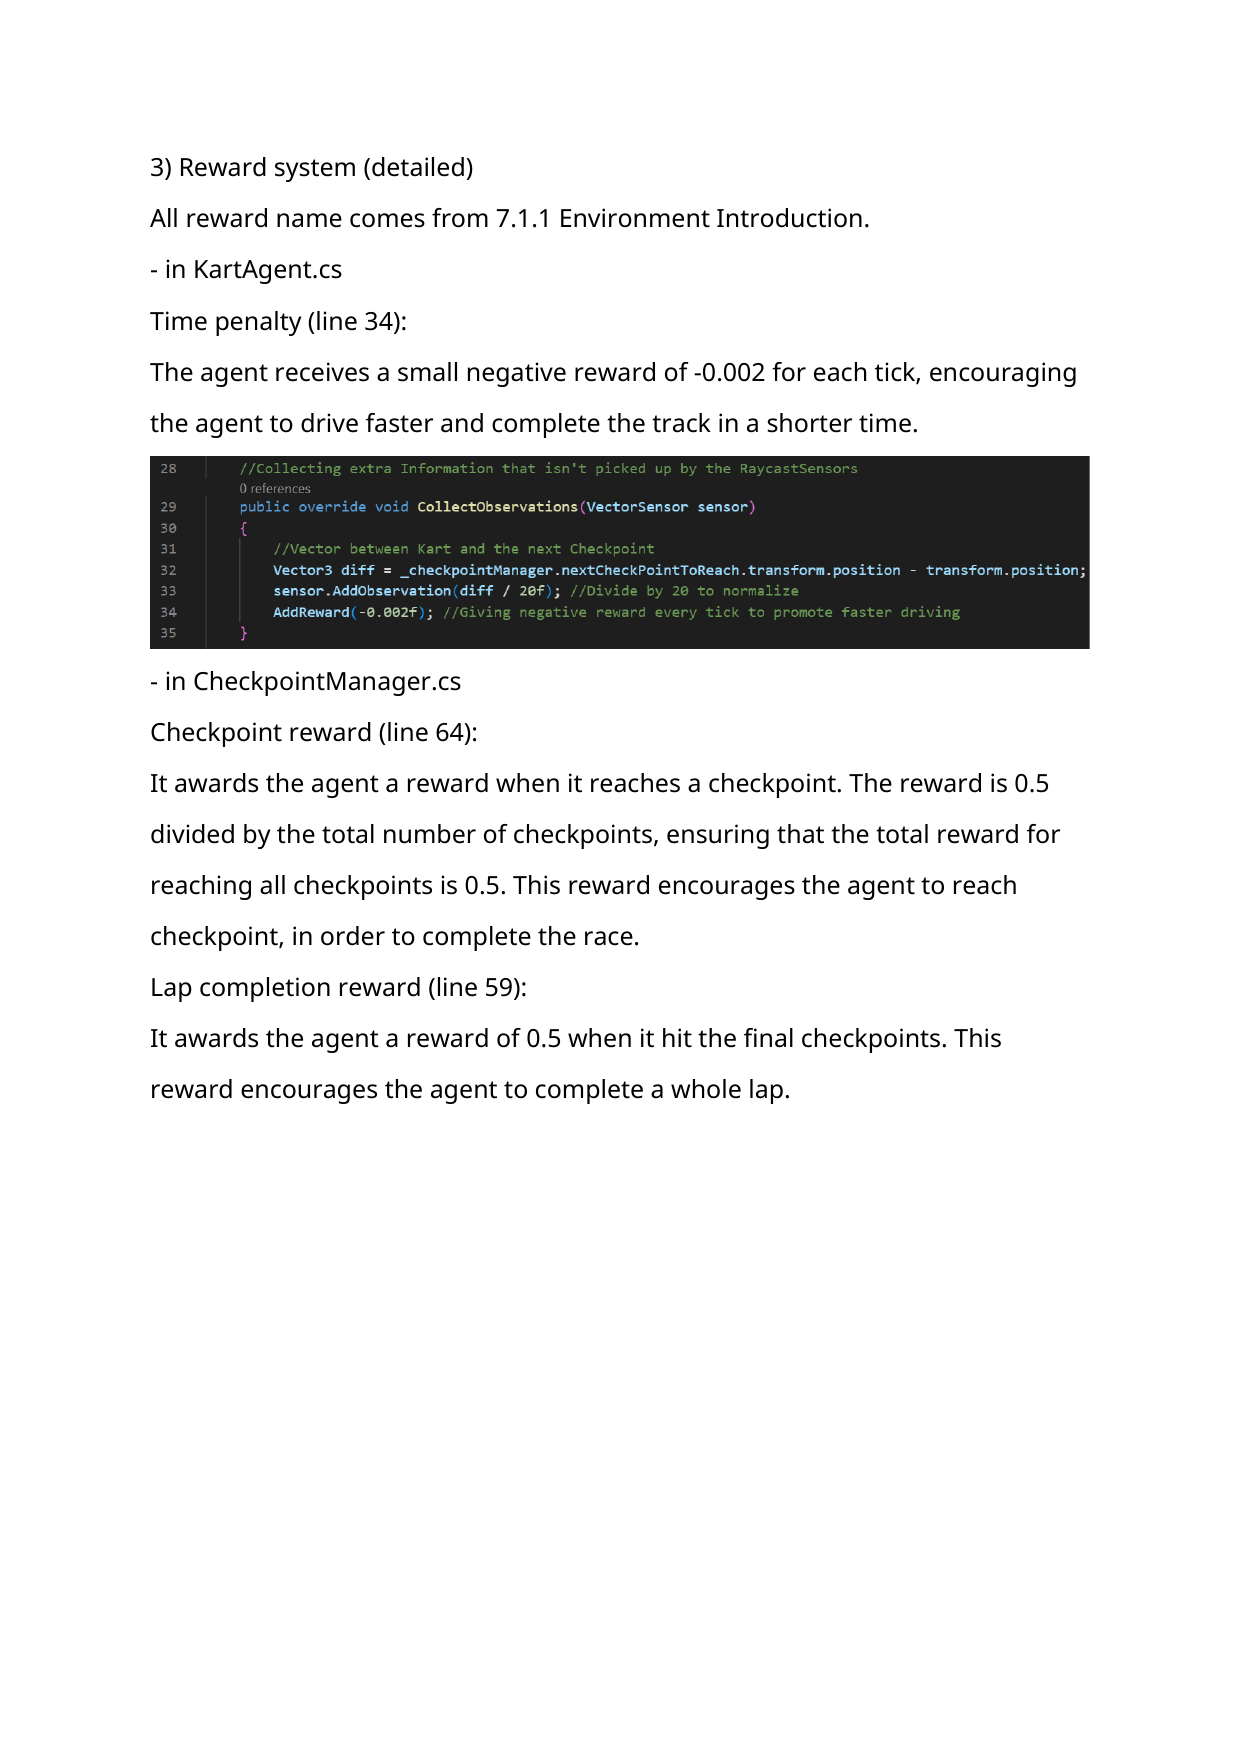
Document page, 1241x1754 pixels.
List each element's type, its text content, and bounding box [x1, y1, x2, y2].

text Time penalty (line 34): [150, 303, 1090, 337]
text The agent receives a small negative reward of -0.002 for each tick, encouraging the agent to drive faster and complete the track in a shorter time. [150, 354, 1090, 439]
text - in CheckpointManager.cs [150, 664, 1090, 698]
picture [150, 456, 1090, 649]
text 3) Reward system (detailed) [150, 150, 1090, 184]
text Lap completion reward (line 59): [150, 970, 1090, 1004]
text - in KartAgent.cs [150, 252, 1090, 286]
text It awards the agent a reward of 0.5 when it hit the final checkpoints. This reward encourages the agent to complete a whole lap. [150, 1021, 1090, 1106]
text Checkpoint reward (line 64): [150, 715, 1090, 749]
text All reward name comes from 7.1.1 Environment Introduction. [150, 201, 1090, 235]
text It awards the agent a reward when it reaches a checkpoint. The reward is 0.5 divided by the total number of checkpoints, ensuring that the total reward for reaching all checkpoints is 0.5. This reward encourages the agent to reach checkpoint, in order to complete the race. [150, 766, 1090, 953]
